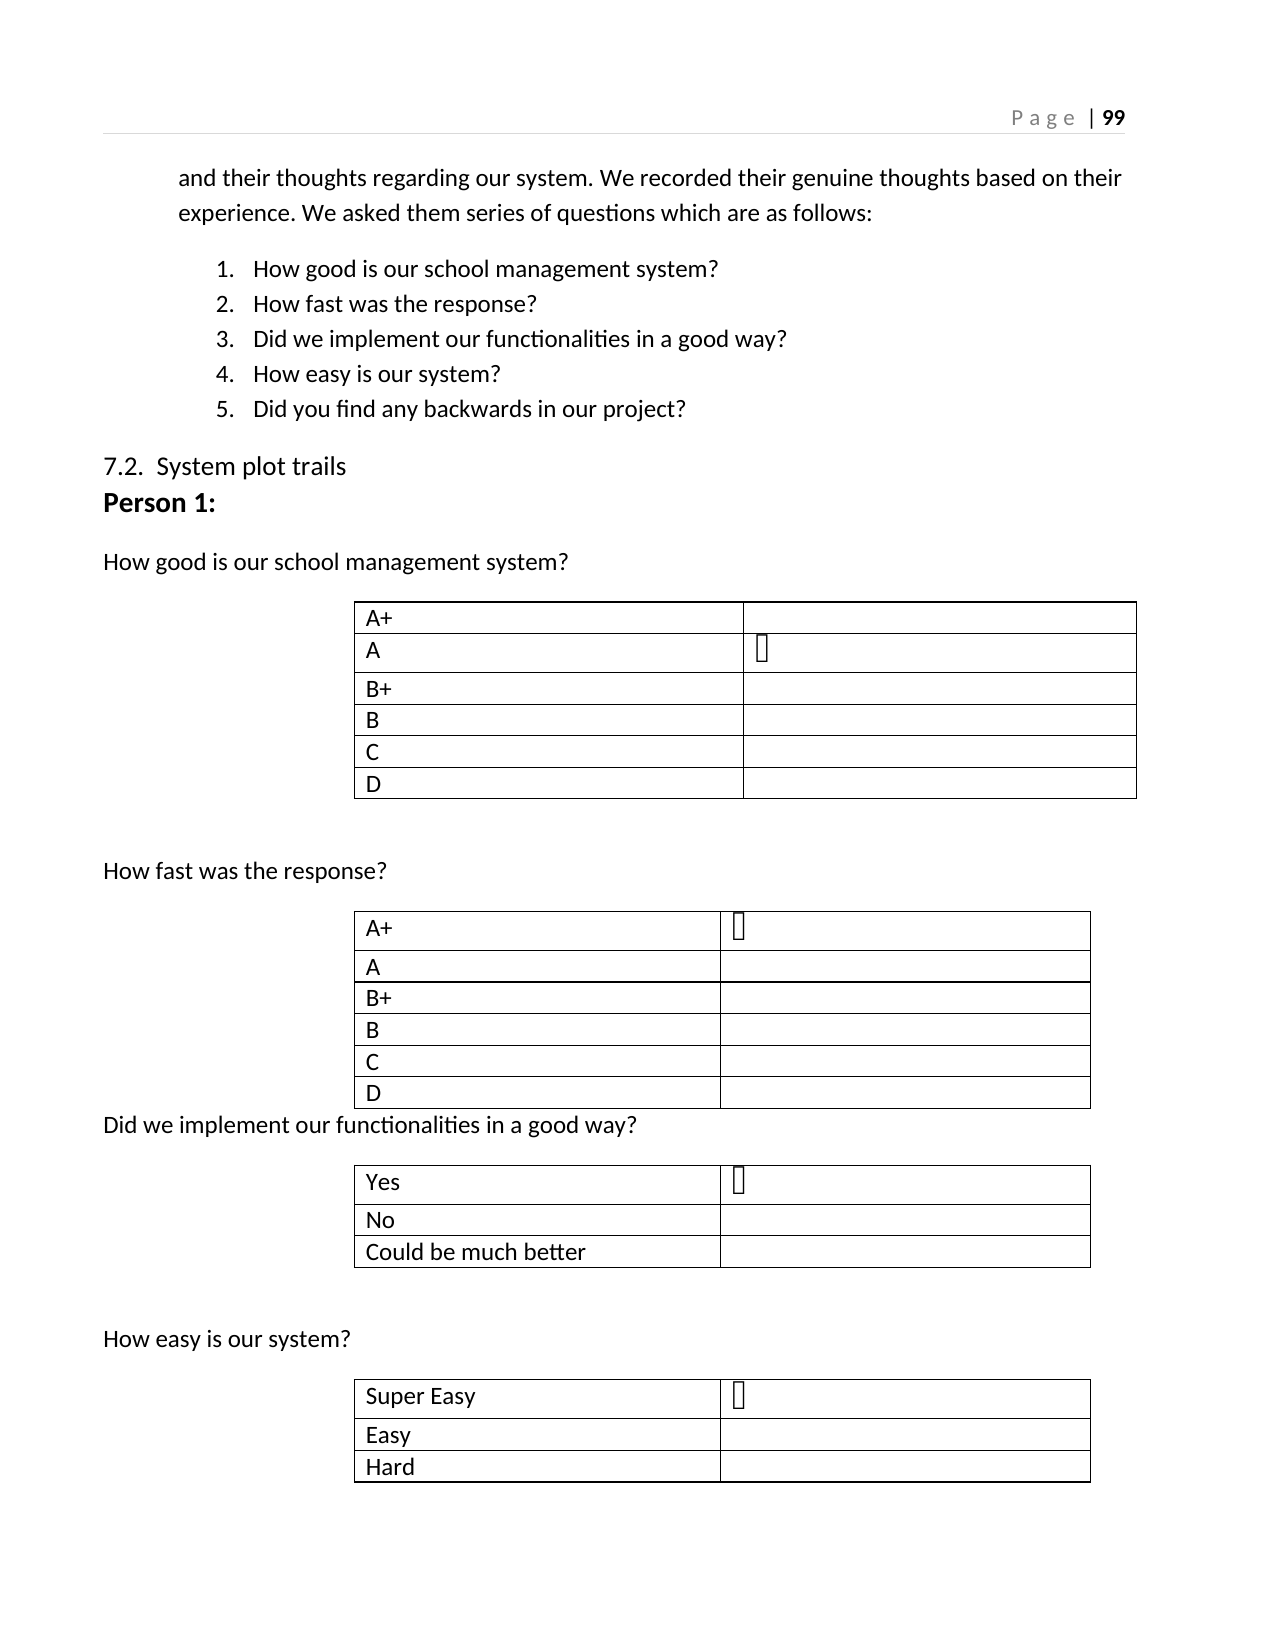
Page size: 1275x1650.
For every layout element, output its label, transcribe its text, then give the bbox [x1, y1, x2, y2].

table_cell [721, 1419, 1090, 1450]
list How good is our school management system? [216, 253, 1125, 283]
table_cell No [355, 1205, 720, 1235]
text How easy is our system? [103, 1323, 1125, 1354]
table_cell [744, 634, 1136, 672]
table_cell [744, 705, 1136, 735]
table_cell [744, 768, 1136, 798]
text How good is our school management system? [103, 546, 1125, 576]
table_header A+ [355, 603, 743, 633]
table_header Yes [355, 1166, 720, 1203]
table_cell A [355, 634, 743, 672]
list Did you find any backwards in our project? [216, 393, 1125, 423]
table_cell Could be much better [355, 1236, 720, 1267]
table_header Super Easy [355, 1380, 720, 1418]
list Did we implement our functionalities in a good way? [216, 323, 1125, 353]
text Did we implement our functionalities in a good way? [103, 1109, 1125, 1139]
table_header [721, 912, 1090, 950]
table_cell [744, 673, 1136, 703]
table_cell B+ [355, 673, 743, 703]
table_cell [721, 1014, 1090, 1044]
table_cell [721, 1046, 1090, 1076]
table_cell C [355, 736, 743, 767]
table_cell [721, 1077, 1090, 1108]
table_cell D [355, 1077, 720, 1108]
text Person 1: [103, 484, 1125, 519]
table_cell C [355, 1046, 720, 1076]
subtitle 7.2. System plot trails [103, 449, 1125, 482]
table_cell [721, 983, 1090, 1013]
table_header [721, 1166, 1090, 1203]
table_cell [721, 1205, 1090, 1235]
table_cell Hard [355, 1451, 720, 1481]
table_cell B [355, 705, 743, 735]
table_cell A [355, 951, 720, 981]
table_cell B [355, 1014, 720, 1044]
table_header [721, 1380, 1090, 1418]
table_header A+ [355, 912, 720, 950]
text How fast was the response? [103, 855, 1125, 886]
table_cell [721, 951, 1090, 981]
list How easy is our system? [216, 358, 1125, 388]
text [178, 162, 1125, 228]
list How fast was the response? [216, 288, 1125, 318]
table_cell D [355, 768, 743, 798]
table_cell B+ [355, 983, 720, 1013]
table_cell [721, 1451, 1090, 1481]
table_cell [721, 1236, 1090, 1267]
table_header [744, 603, 1136, 633]
table_cell Easy [355, 1419, 720, 1450]
table_cell [744, 736, 1136, 767]
